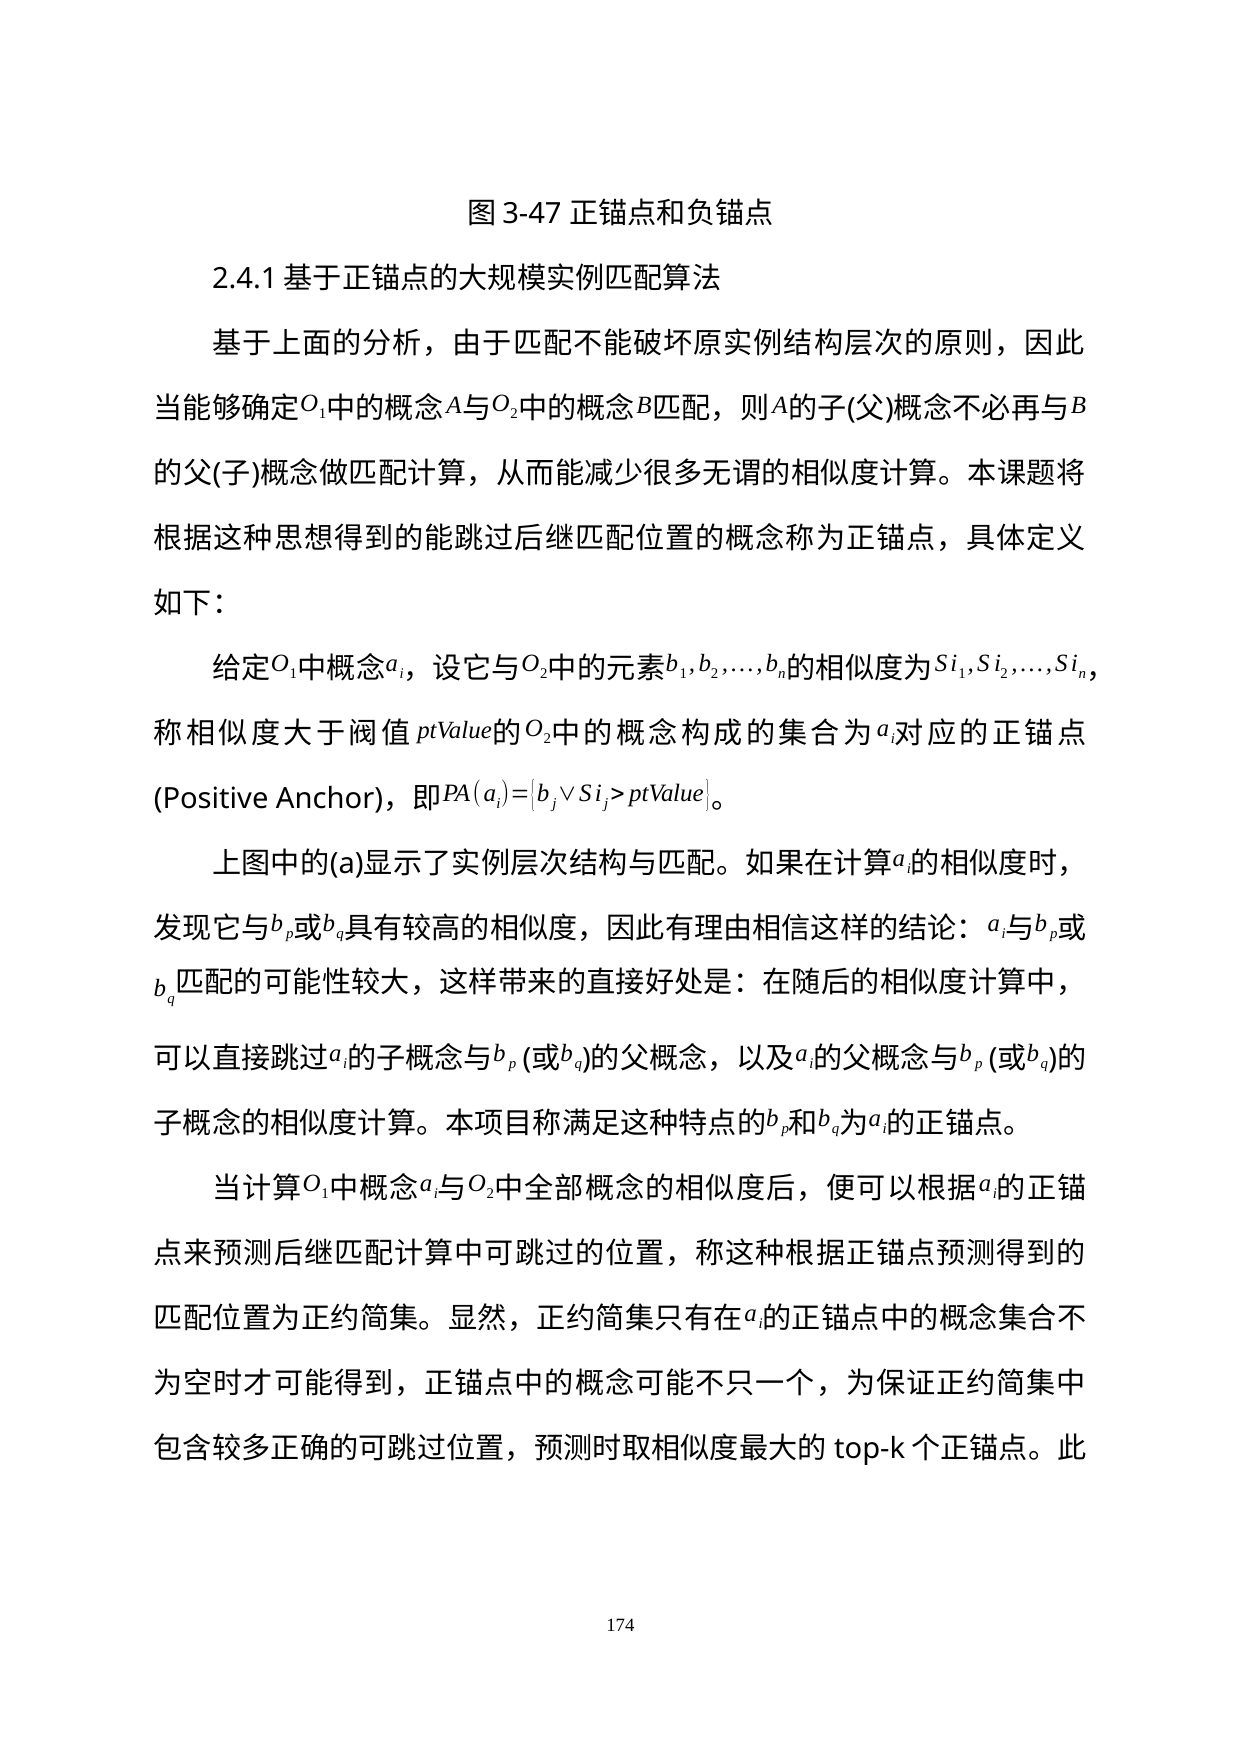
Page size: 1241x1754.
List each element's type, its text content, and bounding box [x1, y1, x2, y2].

text 图3-47 正锚点和负锚点 [153, 178, 1087, 243]
text 给定中概念，设它与中的元素的相似度为，称相似度大于阀值的中的概念构成的集合为对应的正锚点(Positive Anchor)，即。 [153, 633, 1087, 828]
text 上图中的(a)显示了实例层次结构与匹配。如果在计算的相似度时，发现它与或具有较高的相似度，因此有理由相信这样的结论：与或匹配的可能性较大，这样带来的直接好处是：在随后的相似度计算中，可以直接跳过的子概念与 (或)的父概念，以及的父概念与 (或)的子概念的相似度计算。本项目称满足这种特点的和为的正锚点。 [153, 828, 1087, 1153]
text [153, 1153, 1087, 1478]
text 基于上面的分析，由于匹配不能破坏原实例结构层次的原则，因此当能够确定中的概念与中的概念匹配，则的子(父)概念不必再与的父(子)概念做匹配计算，从而能减少很多无谓的相似度计算。本课题将根据这种思想得到的能跳过后继匹配位置的概念称为正锚点，具体定义如下： [153, 308, 1087, 633]
text 2.4.1基于正锚点的大规模实例匹配算法 [153, 243, 1087, 308]
